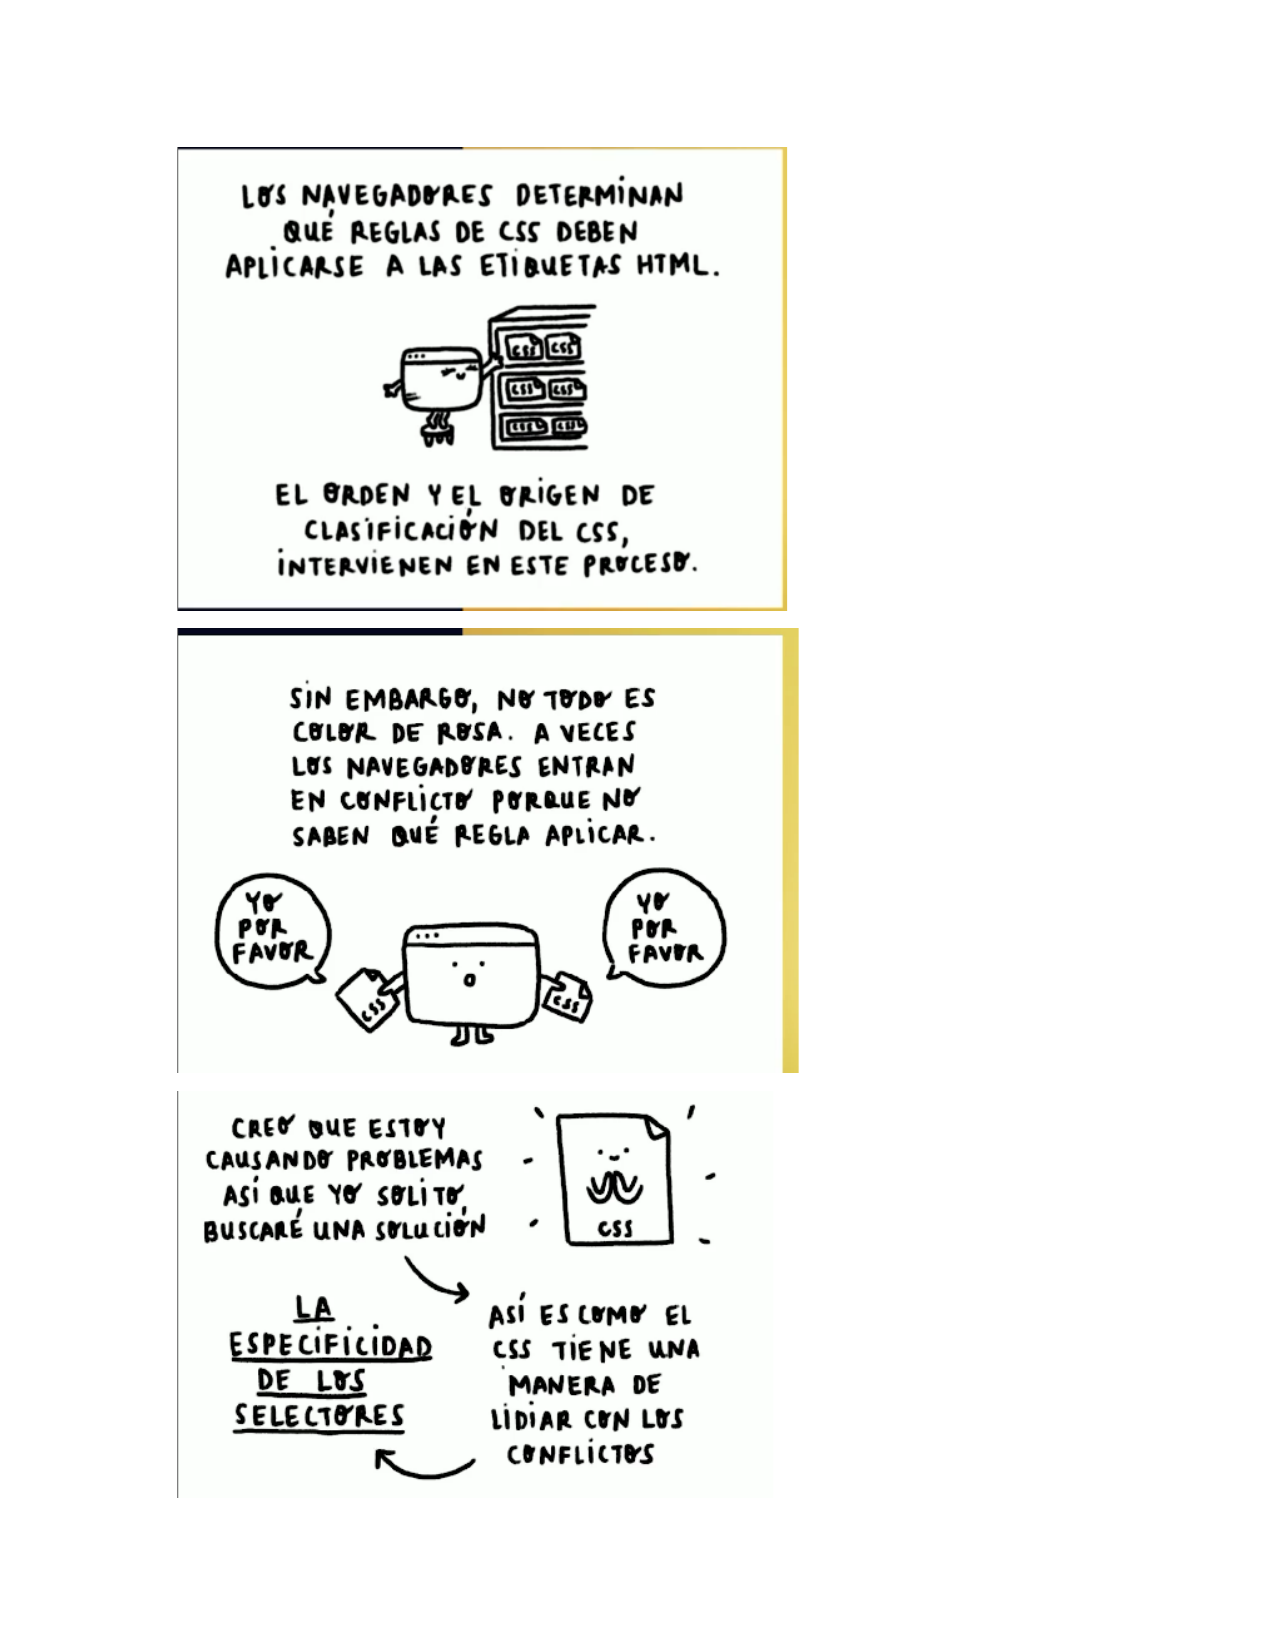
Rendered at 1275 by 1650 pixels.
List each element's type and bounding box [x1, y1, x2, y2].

picture [177, 628, 799, 1073]
picture [177, 1091, 774, 1498]
picture [177, 147, 788, 611]
